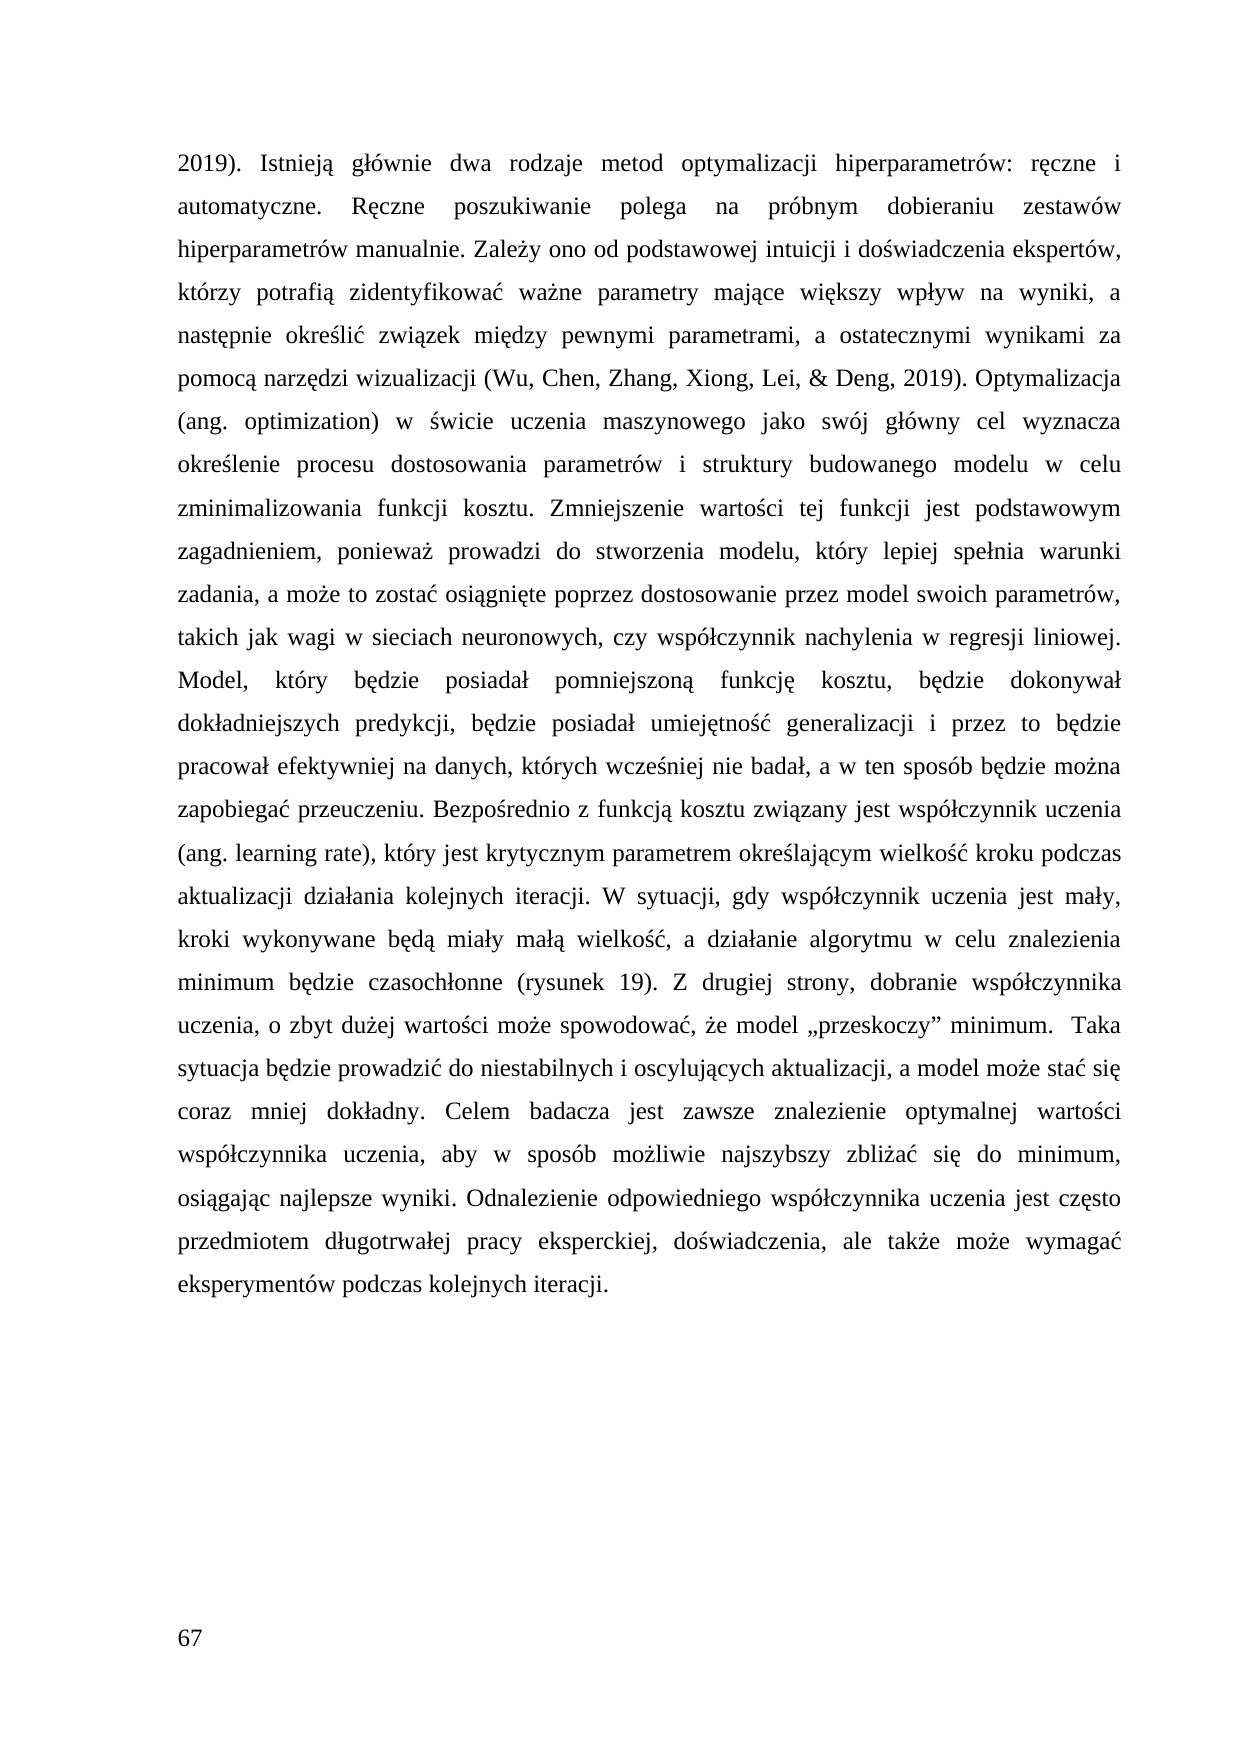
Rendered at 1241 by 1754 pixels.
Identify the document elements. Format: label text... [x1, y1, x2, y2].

text Uczenie maszynowe rozwija się dynamicznie, co doprowadziło do wielu przełomów teoretycznych i znalazło szerokie zastosowanie w różnych dziedzinach. Optymalizacja jako istotna część uczenia maszynowego, przyciąga dużą uwagę badaczy (Sun, Cao, Zhu, & Zhao, 2019). Istnieją głównie dwa rodzaje metod optymalizacji hiperparametrów: ręczne i automatyczne. Ręczne poszukiwanie polega na próbnym dobieraniu zestawów hiperparametrów manualnie. Zależy ono od podstawowej intuicji i doświadczenia ekspertów, którzy potrafią zidentyfikować ważne parametry mające większy wpływ na wyniki, a następnie określić związek między pewnymi parametrami, a ostatecznymi wynikami za pomocą narzędzi wizualizacji (Wu, Chen, Zhang, Xiong, Lei, & Deng, 2019). Optymalizacja (ang. optimization) w świcie uczenia maszynowego jako swój główny cel wyznacza określenie procesu dostosowania parametrów i struktury budowanego modelu w celu zminimalizowania funkcji kosztu. Zmniejszenie wartości tej funkcji jest podstawowym zagadnieniem, ponieważ prowadzi do stworzenia modelu, który lepiej spełnia warunki zadania, a może to zostać osiągnięte poprzez dostosowanie przez model swoich parametrów, takich jak wagi w sieciach neuronowych, czy współczynnik nachylenia w regresji liniowej. Model, który będzie posiadał pomniejszoną funkcję kosztu, będzie dokonywał dokładniejszych predykcji, będzie posiadał umiejętność generalizacji i przez to będzie pracował efektywniej na danych, których wcześniej nie badał, a w ten sposób będzie można zapobiegać przeuczeniu. Bezpośrednio z funkcją kosztu związany jest współczynnik uczenia (ang. learning rate), który jest krytycznym parametrem określającym wielkość kroku podczas aktualizacji działania kolejnych iteracji. W sytuacji, gdy współczynnik uczenia jest mały, kroki wykonywane będą miały małą wielkość, a działanie algorytmu w celu znalezienia minimum będzie czasochłonne (rysunek 19). Z drugiej strony, dobranie współczynnika uczenia, o zbyt dużej wartości może spowodować, że model „przeskoczy” minimum. Taka sytuacja będzie prowadzić do niestabilnych i oscylujących aktualizacji, a model może stać się coraz mniej dokładny. Celem badacza jest zawsze znalezienie optymalnej wartości współczynnika uczenia, aby w sposób możliwie najszybszy zbliżać się do minimum, osiągając najlepsze wyniki. Odnalezienie odpowiedniego współczynnika uczenia jest często przedmiotem długotrwałej pracy eksperckiej, doświadczenia, ale także może wymagać eksperymentów podczas kolejnych iteracji. [177, 148, 1122, 1427]
